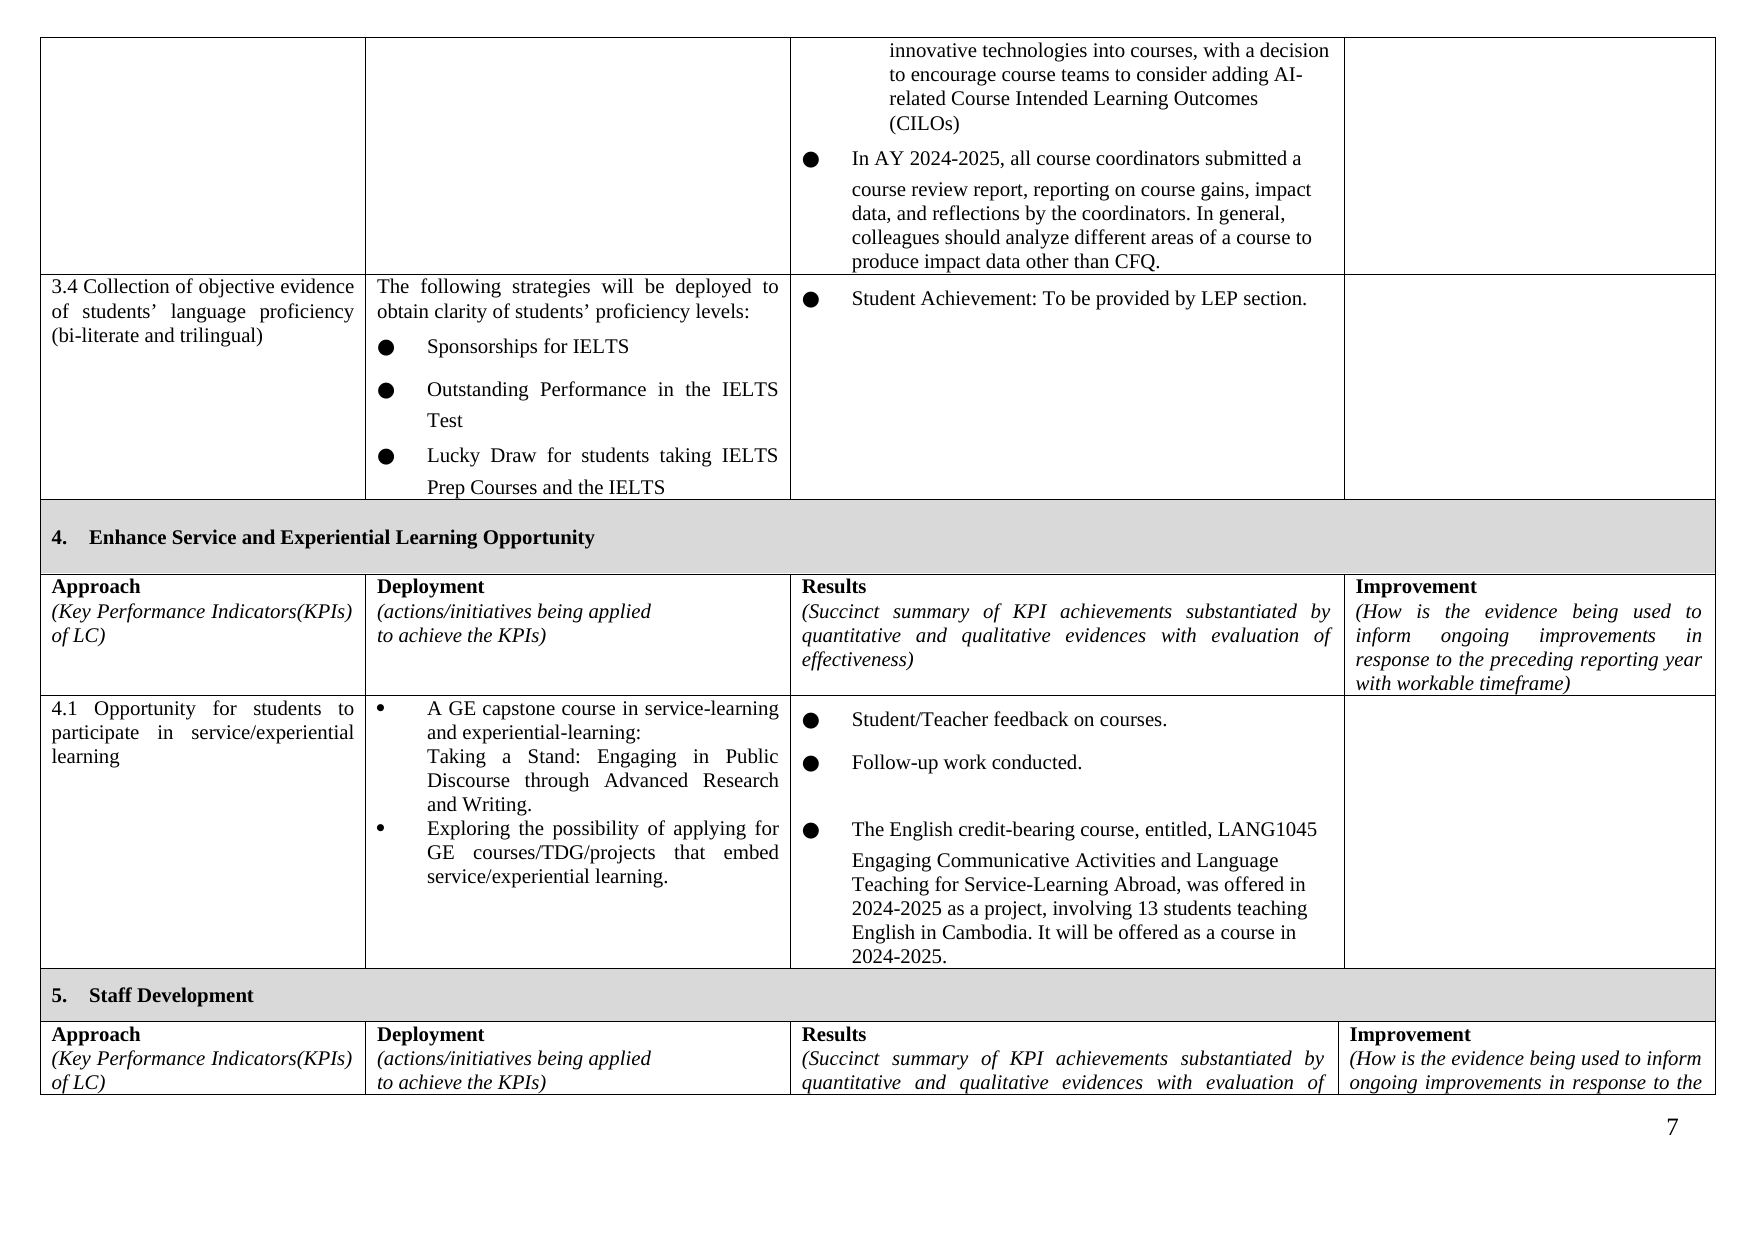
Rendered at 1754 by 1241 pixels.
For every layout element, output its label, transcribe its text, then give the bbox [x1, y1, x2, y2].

table_cell Student/Teacher feedback on courses. Follow-up work conducted. The English credit-bearing course, entitled, LANG1045 Engaging Communicative Activities and Language Teaching for Service-Learning Abroad, was offered in 2024-2025 as a project, involving 13 students teaching English in Cambodia. It will be offered as a course in 2024-2025. [791, 696, 1344, 968]
table_cell Approach (Key Performance Indicators(KPIs) of LC) [41, 575, 365, 695]
table_cell Staff Development [41, 969, 1715, 1021]
table_cell Results (Succinct summary of KPI achievements substantiated by quantitative and qualitative evidences with evaluation of effectiveness) [791, 575, 1344, 695]
table_cell A GE capstone course in service-learning and experiential-learning: Taking a Stand: Engaging in Public Discourse through Advanced Research and Writing. Exploring the possibility of applying for GE courses/TDG/projects that embed service/experiential learning. [366, 696, 790, 968]
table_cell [1339, 1022, 1715, 1094]
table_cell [791, 1022, 1338, 1094]
table_cell [1345, 275, 1715, 499]
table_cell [41, 38, 365, 273]
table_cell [791, 38, 1344, 273]
table_cell Deployment (actions/initiatives being applied to achieve the KPIs) [366, 575, 790, 695]
table_cell The following strategies will be deployed to obtain clarity of students’ proficiency levels: Sponsorships for IELTS Outstanding Performance in the IELTS Test Lucky Draw for students taking IELTS Prep Courses and the IELTS [366, 275, 790, 499]
table_cell Improvement (How is the evidence being used to inform ongoing improvements in response to the preceding reporting year with workable timeframe) [1345, 575, 1715, 695]
table_cell 4.1 Opportunity for students to participate in service/experiential learning [41, 696, 365, 968]
table_cell Student Achievement: To be provided by LEP section. [791, 275, 1344, 499]
table_cell Enhance Service and Experiential Learning Opportunity [41, 500, 1715, 573]
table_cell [366, 1022, 790, 1094]
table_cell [1345, 38, 1715, 273]
table_cell 3.4 Collection of objective evidence of students’ language proficiency (bi-literate and trilingual) [41, 275, 365, 499]
table_cell [1345, 696, 1715, 968]
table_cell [41, 1022, 365, 1094]
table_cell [366, 38, 790, 273]
